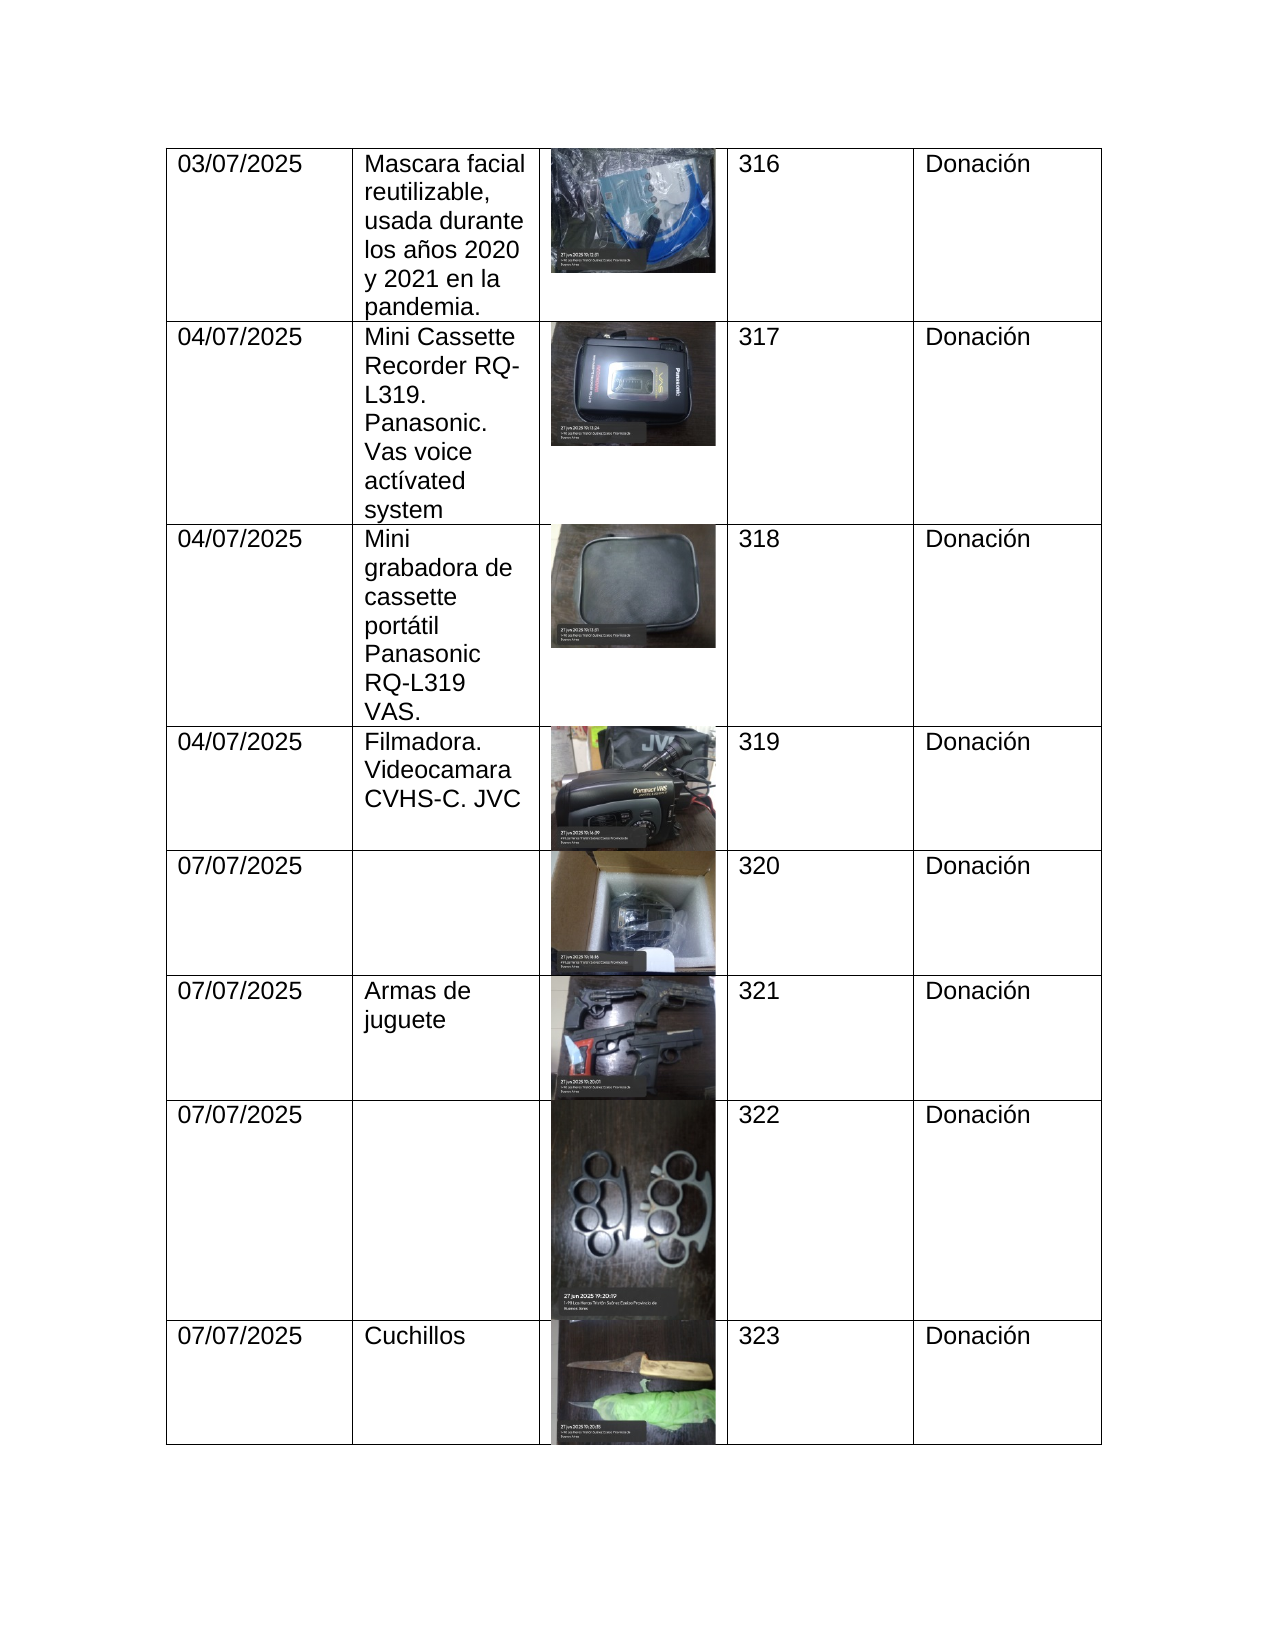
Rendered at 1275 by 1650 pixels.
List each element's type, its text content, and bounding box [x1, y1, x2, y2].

table_cell Donación [914, 727, 1101, 850]
table_cell Armas de juguete [353, 976, 539, 1099]
table_cell Donación [914, 851, 1101, 975]
table_cell [353, 851, 539, 975]
table_cell 07/07/2025 [167, 976, 352, 1099]
table_cell [716, 976, 727, 1099]
table_cell [540, 976, 551, 1099]
picture [551, 726, 716, 975]
table_cell [540, 149, 727, 321]
table_cell 319 [728, 727, 913, 850]
table_cell 03/07/2025 [167, 149, 352, 321]
table_cell 321 [728, 976, 913, 1099]
table_cell [540, 1321, 551, 1444]
table_cell Donación [914, 1321, 1101, 1444]
table_cell 07/07/2025 [167, 1101, 352, 1320]
table_cell [716, 727, 727, 850]
table_cell Filmadora. Videocamara CVHS-C. JVC [353, 727, 539, 850]
table_cell [540, 525, 727, 726]
table_cell 322 [728, 1101, 913, 1320]
table_cell [540, 727, 551, 850]
table_cell [716, 1321, 727, 1444]
table_cell 04/07/2025 [167, 525, 352, 726]
picture [551, 148, 716, 273]
table_cell 07/07/2025 [167, 851, 352, 975]
table_cell 320 [728, 851, 913, 975]
table_cell Donación [914, 149, 1101, 321]
table_cell 04/07/2025 [167, 322, 352, 523]
picture [551, 524, 716, 648]
table_cell Donación [914, 976, 1101, 1099]
table_cell 07/07/2025 [167, 1321, 352, 1444]
table_cell Mini Cassette Recorder RQ-L319. Panasonic. Vas voice actívated system [353, 322, 539, 523]
table_cell [540, 1101, 551, 1320]
table_cell [716, 851, 727, 975]
table_cell Cuchillos [353, 1321, 539, 1444]
table_cell [540, 322, 727, 523]
table_cell [353, 1101, 539, 1320]
table_cell 316 [728, 149, 913, 321]
table_cell 317 [728, 322, 913, 523]
table_cell Mini grabadora de cassette portátil Panasonic RQ-L319 VAS. [353, 525, 539, 726]
table_cell Donación [914, 322, 1101, 523]
table_cell 323 [728, 1321, 913, 1444]
picture [551, 976, 716, 1445]
table_cell [716, 1101, 727, 1320]
picture [551, 322, 716, 446]
table_cell 04/07/2025 [167, 727, 352, 850]
table_cell Mascara facial reutilizable, usada durante los años 2020 y 2021 en la pandemia. [353, 149, 539, 321]
table_cell Donación [914, 1101, 1101, 1320]
table_cell 318 [728, 525, 913, 726]
table_cell Donación [914, 525, 1101, 726]
table_cell [540, 851, 551, 975]
